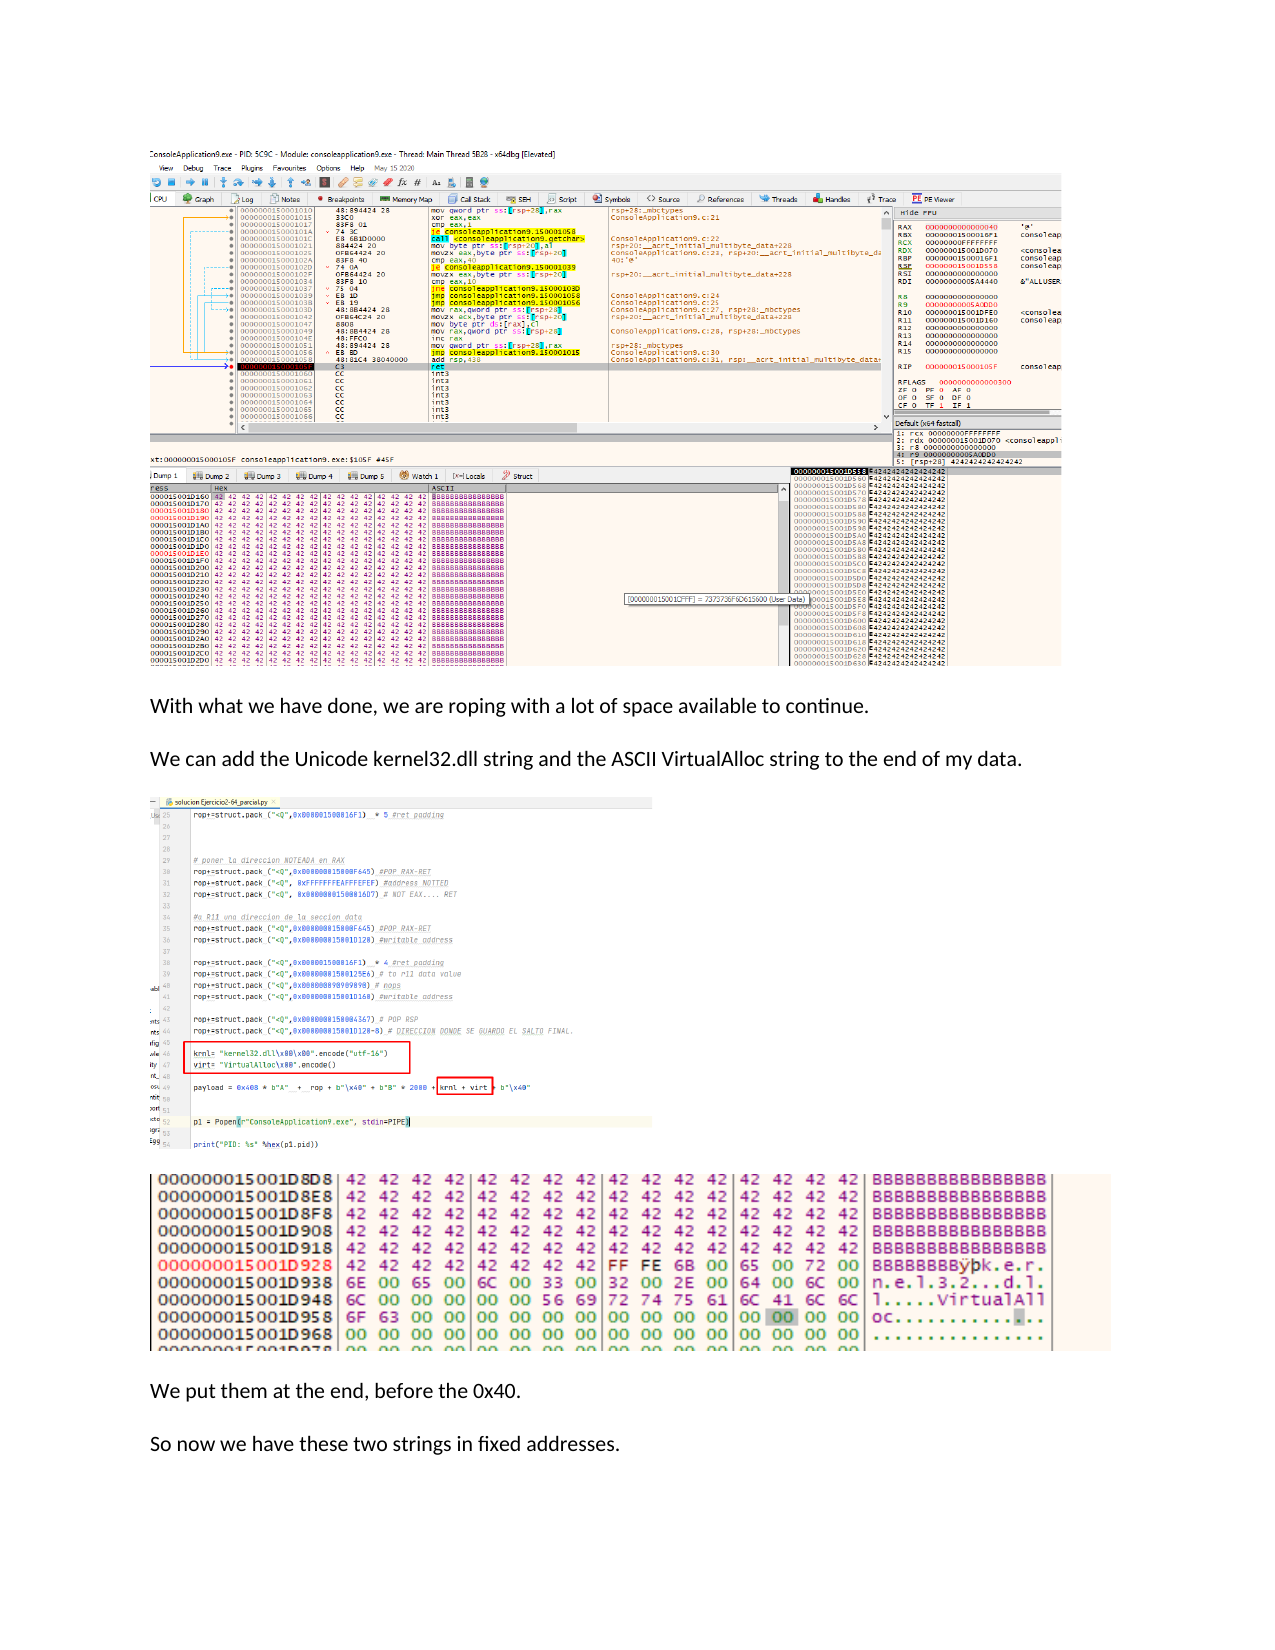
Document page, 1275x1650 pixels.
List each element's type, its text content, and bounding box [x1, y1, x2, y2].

text We can add the Unicode kernel32.dll string and the ASCII VirtualAlloc string to the end of my data. [150, 745, 1125, 772]
picture [150, 150, 1062, 666]
text With what we have done, we are roping with a lot of space available to continue. [150, 692, 1125, 719]
text We put them at the end, before the 0x40. [150, 1377, 1125, 1404]
text So now we have these two strings in fixed addresses. [150, 1430, 1125, 1457]
picture [150, 1174, 1111, 1351]
picture [150, 797, 653, 1149]
